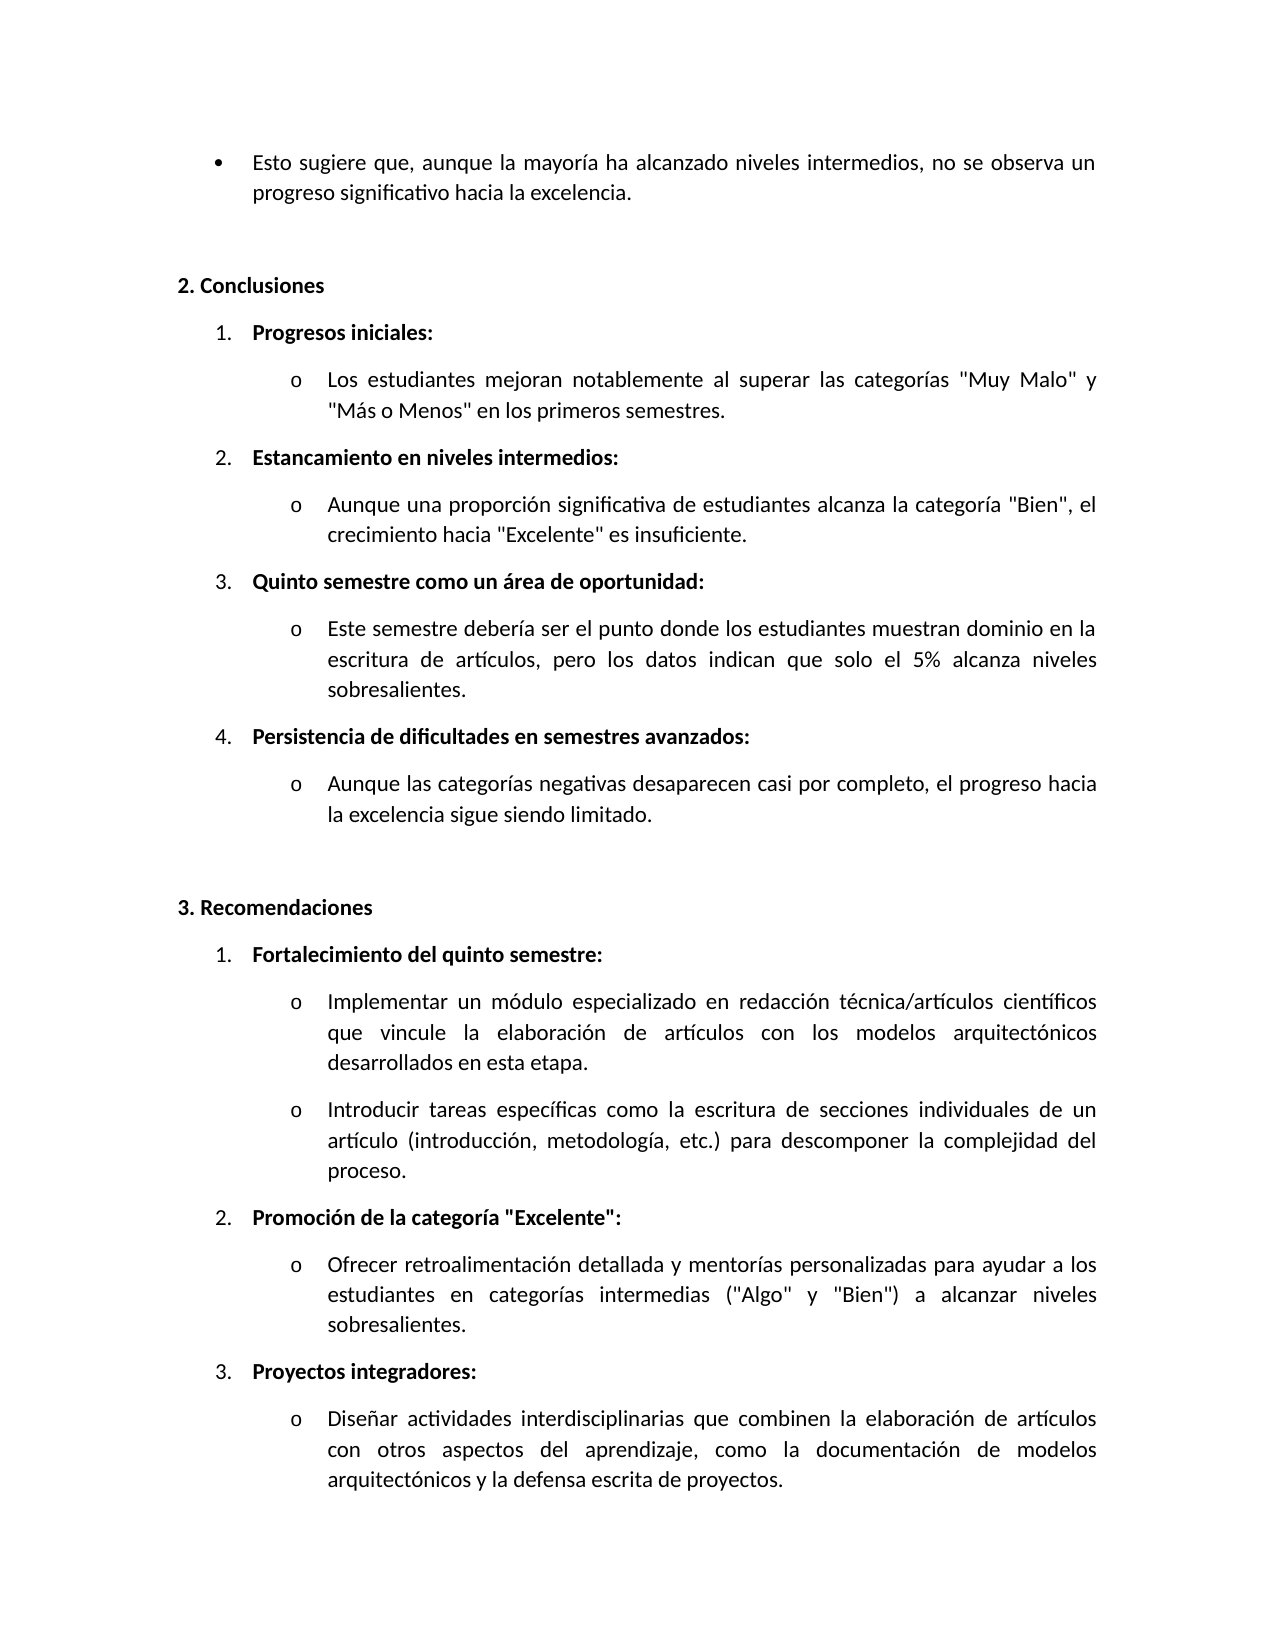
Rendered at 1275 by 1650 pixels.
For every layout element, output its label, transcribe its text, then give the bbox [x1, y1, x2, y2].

list Progresos iniciales: [215, 318, 1098, 346]
text 3. Recomendaciones [177, 893, 1098, 921]
list Promoción de la categoría "Excelente": [215, 1203, 1098, 1231]
list Este semestre debería ser el punto donde los estudiantes muestran dominio en la escritura de artículos, pero los datos indican que solo el 5% alcanza niveles sobresalientes. [290, 614, 1098, 703]
list Ofrecer retroalimentación detallada y mentorías personalizadas para ayudar a los estudiantes en categorías intermedias ("Algo" y "Bien") a alcanzar niveles sobresalientes. [290, 1250, 1098, 1339]
list Implementar un módulo especializado en redacción técnica/artículos científicos que vincule la elaboración de artículos con los modelos arquitectónicos desarrollados en esta etapa. [290, 987, 1098, 1076]
list Diseñar actividades interdisciplinarias que combinen la elaboración de artículos con otros aspectos del aprendizaje, como la documentación de modelos arquitectónicos y la defensa escrita de proyectos. [290, 1404, 1098, 1493]
list Aunque las categorías negativas desaparecen casi por completo, el progreso hacia la excelencia sigue siendo limitado. [290, 769, 1098, 828]
list Proyectos integradores: [215, 1357, 1098, 1386]
list Persistencia de dificultades en semestres avanzados: [215, 722, 1098, 750]
list Introducir tareas específicas como la escritura de secciones individuales de un artículo (introducción, metodología, etc.) para descomponer la complejidad del proceso. [290, 1095, 1098, 1184]
text 2. Conclusiones [177, 272, 1098, 299]
list Esto sugiere que, aunque la mayoría ha alcanzado niveles intermedios, no se observa un progreso significativo hacia la excelencia. [215, 148, 1098, 206]
list Los estudiantes mejoran notablemente al superar las categorías "Muy Malo" y "Más o Menos" en los primeros semestres. [290, 365, 1098, 424]
list Quinto semestre como un área de oportunidad: [215, 567, 1098, 595]
list Estancamiento en niveles intermedios: [215, 443, 1098, 471]
list Aunque una proporción significativa de estudiantes alcanza la categoría "Bien", el crecimiento hacia "Excelente" es insuficiente. [290, 490, 1098, 548]
list Fortalecimiento del quinto semestre: [215, 940, 1098, 968]
